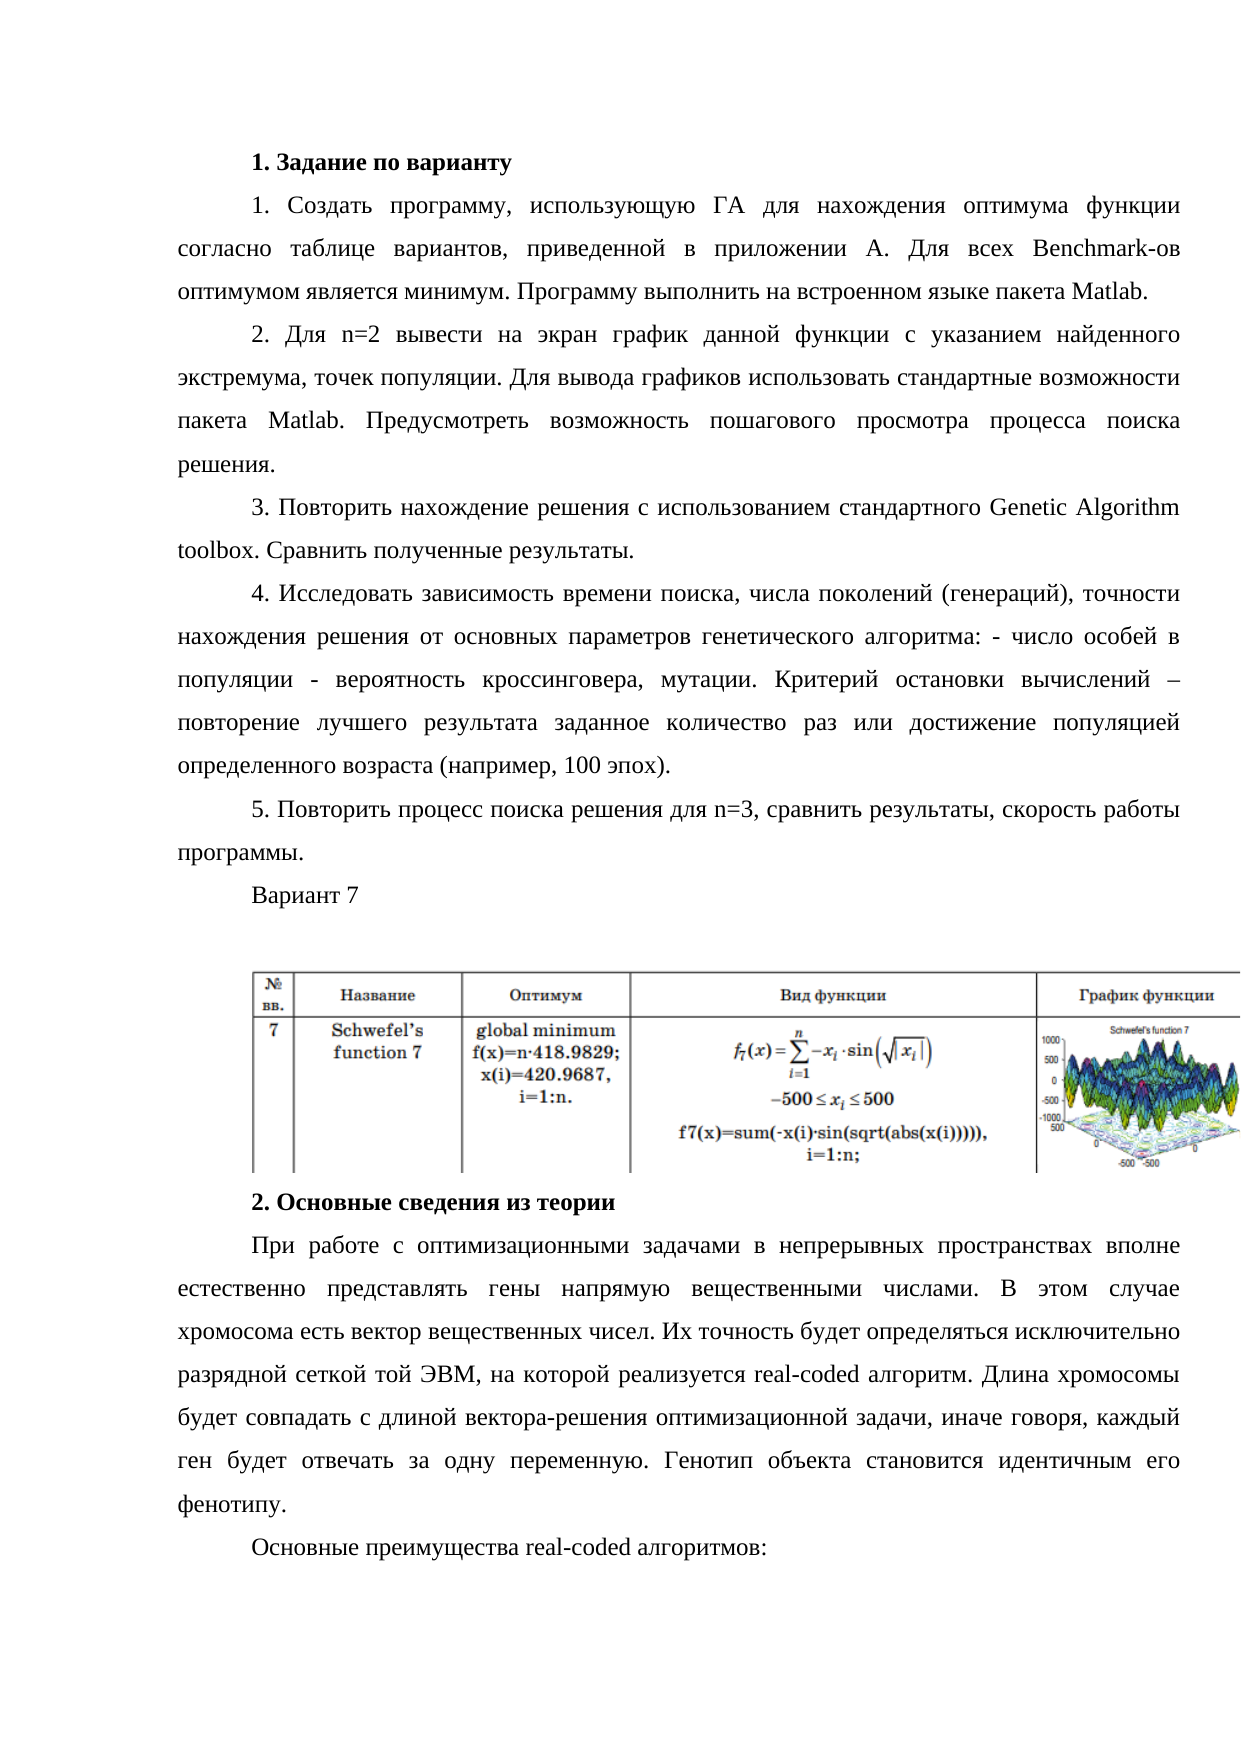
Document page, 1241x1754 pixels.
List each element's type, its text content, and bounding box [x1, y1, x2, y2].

picture [251, 966, 1241, 1173]
text 1. Создать программу, использующую ГА для нахождения оптимума функции согласно таблице вариантов, приведенной в приложении А. Для всех Benchmark-ов оптимумом является минимум. Программу выполнить на встроенном языке пакета Matlab. [177, 190, 1181, 305]
text 5. Повторить процесс поиска решения для n=3, сравнить результаты, скорость работы программы. [177, 794, 1181, 866]
text 3. Повторить нахождение решения с использованием стандартного Genetic Algorithm toolbox. Сравнить полученные результаты. [177, 492, 1181, 564]
text 2. Основные сведения из теории [177, 1187, 1181, 1216]
text 1. Задание по варианту [177, 147, 1181, 176]
text При работе с оптимизационными задачами в непрерывных пространствах вполне естественно представлять гены напрямую вещественными числами. В этом случае хромосома есть вектор вещественных чисел. Их точность будет определяться исключительно разрядной сеткой той ЭВМ, на которой реализуется real-coded алгоритм. Длина хромосомы будет совпадать с длиной вектора-решения оптимизационной задачи, иначе говоря, каждый ген будет отвечать за одну переменную. Генотип объекта становится идентичным его фенотипу. [177, 1230, 1181, 1517]
text Основные преимущества real-coded алгоритмов: [177, 1532, 1181, 1561]
text Вариант 7 [177, 880, 1181, 909]
text 2. Для n=2 вывести на экран график данной функции с указанием найденного экстремума, точек популяции. Для вывода графиков использовать стандартные возможности пакета Matlab. Предусмотреть возможность пошагового просмотра процесса поиска решения. [177, 319, 1181, 477]
text 4. Исследовать зависимость времени поиска, числа поколений (генераций), точности нахождения решения от основных параметров генетического алгоритма: - число особей в популяции - вероятность кроссинговера, мутации. Критерий остановки вычислений – повторение лучшего результата заданное количество раз или достижение популяцией определенного возраста (например, 100 эпох). [177, 578, 1181, 779]
